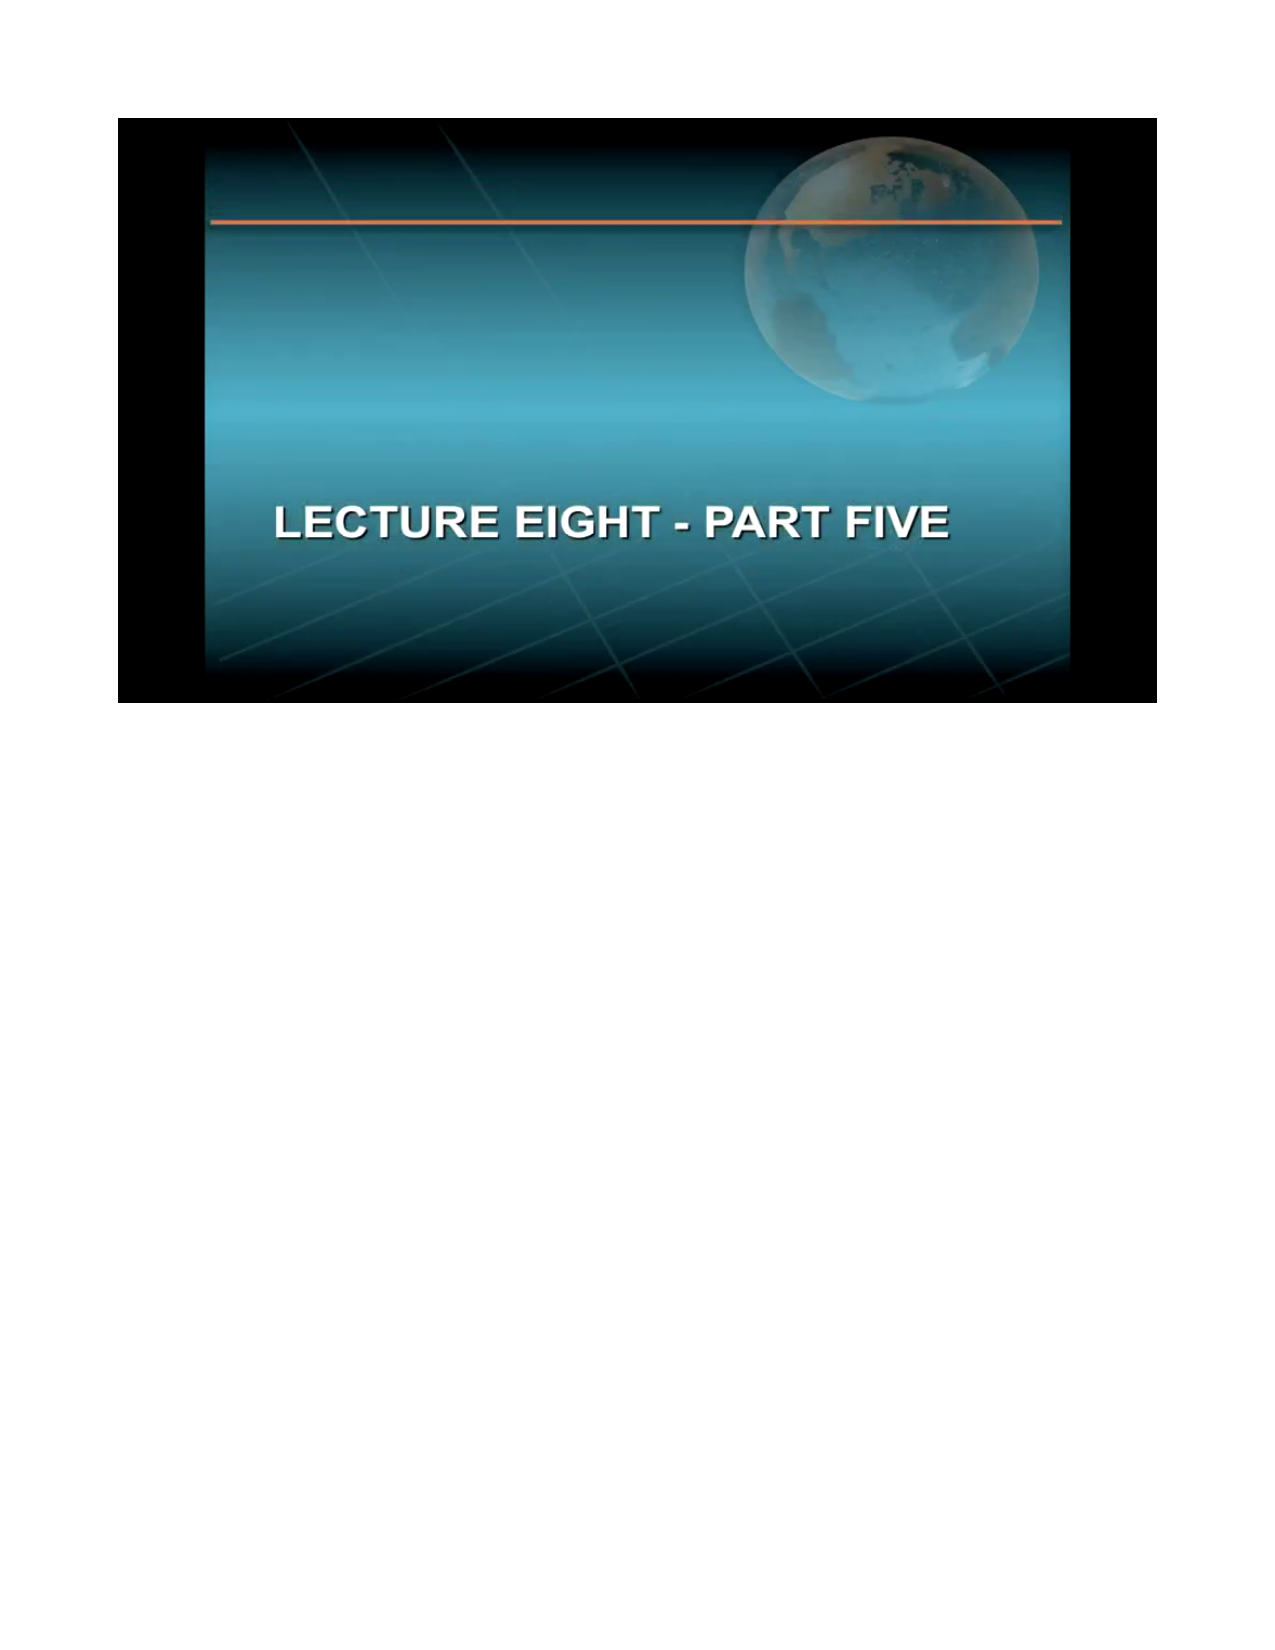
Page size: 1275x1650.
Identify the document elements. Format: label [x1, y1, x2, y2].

picture [118, 118, 1157, 703]
